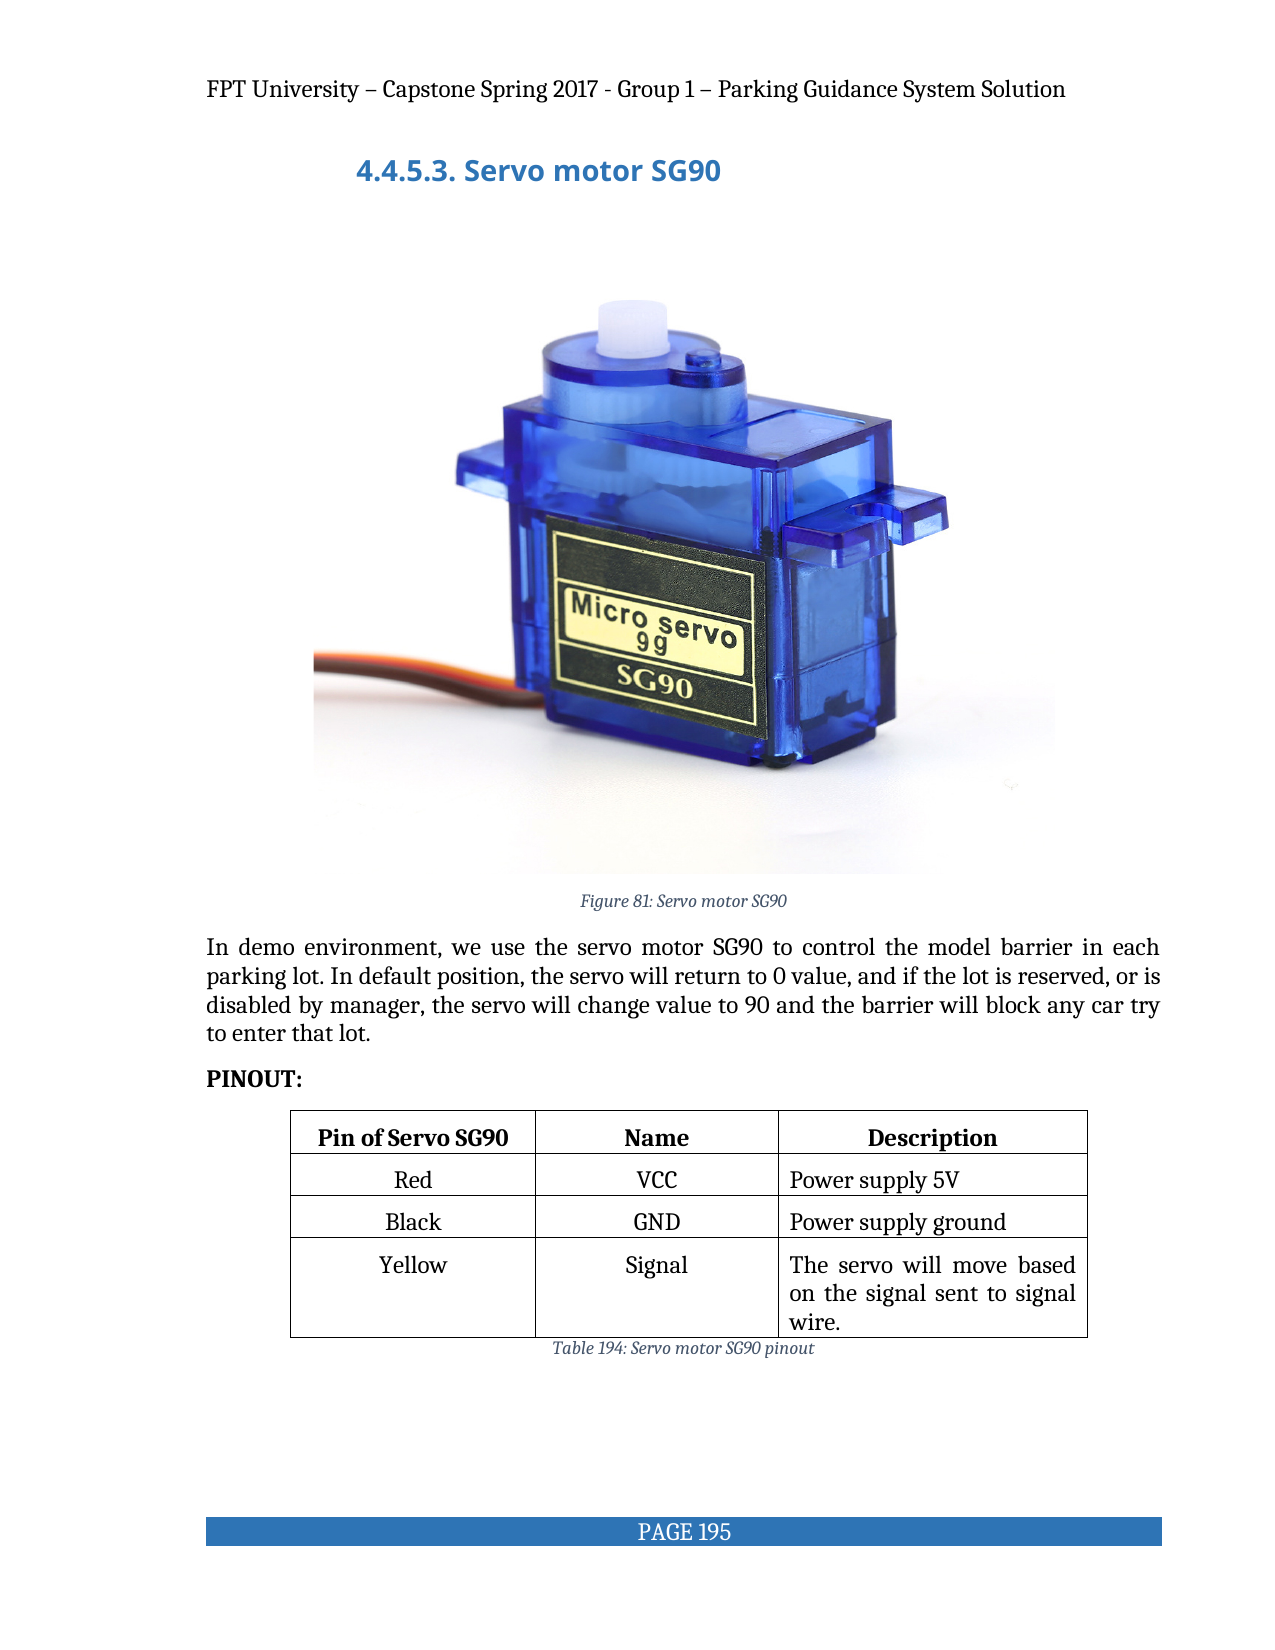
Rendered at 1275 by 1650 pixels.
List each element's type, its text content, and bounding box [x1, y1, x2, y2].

subtitle Servo motor SG90 [206, 150, 1162, 190]
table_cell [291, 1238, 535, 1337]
text Figure 81: Servo motor SG90 [206, 891, 1162, 912]
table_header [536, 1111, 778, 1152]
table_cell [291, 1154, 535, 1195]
picture [313, 202, 1056, 874]
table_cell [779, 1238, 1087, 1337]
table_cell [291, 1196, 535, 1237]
text Table 194: Servo motor SG90 pinout [206, 1338, 1162, 1359]
text PINOUT: [206, 1065, 1162, 1093]
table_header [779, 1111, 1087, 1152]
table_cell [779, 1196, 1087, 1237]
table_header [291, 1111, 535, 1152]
text In demo environment, we use the servo motor SG90 to control the model barrier in each parking lot. In default position, the servo will return to 0 value, and if the lot is reserved, or is disabled by manager, the servo will change value to 90 and the barrier will block any car try to enter that lot. [206, 933, 1162, 1048]
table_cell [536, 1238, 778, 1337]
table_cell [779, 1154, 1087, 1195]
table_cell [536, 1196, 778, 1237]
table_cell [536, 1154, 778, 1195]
